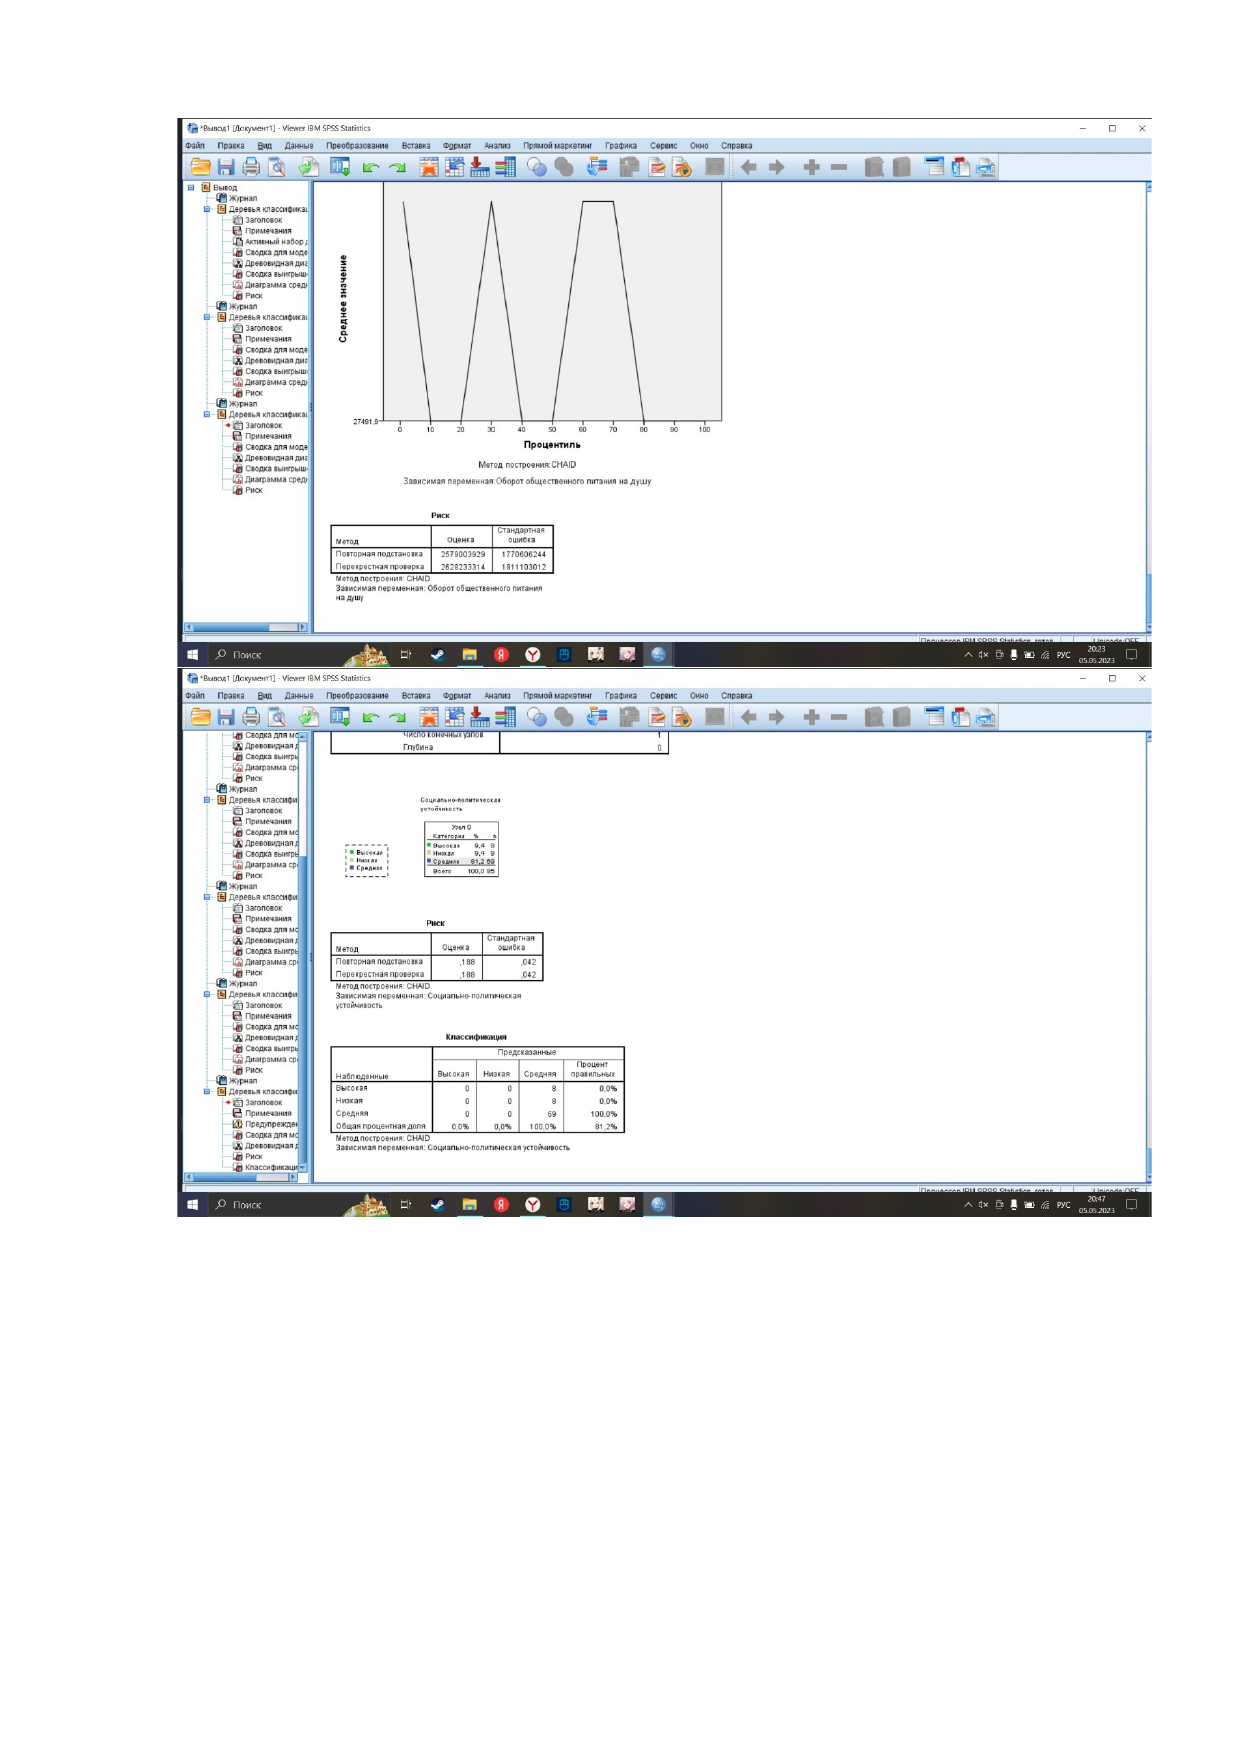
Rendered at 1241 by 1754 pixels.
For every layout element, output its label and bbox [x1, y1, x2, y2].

picture [177, 118, 1152, 667]
picture [177, 668, 1152, 1217]
